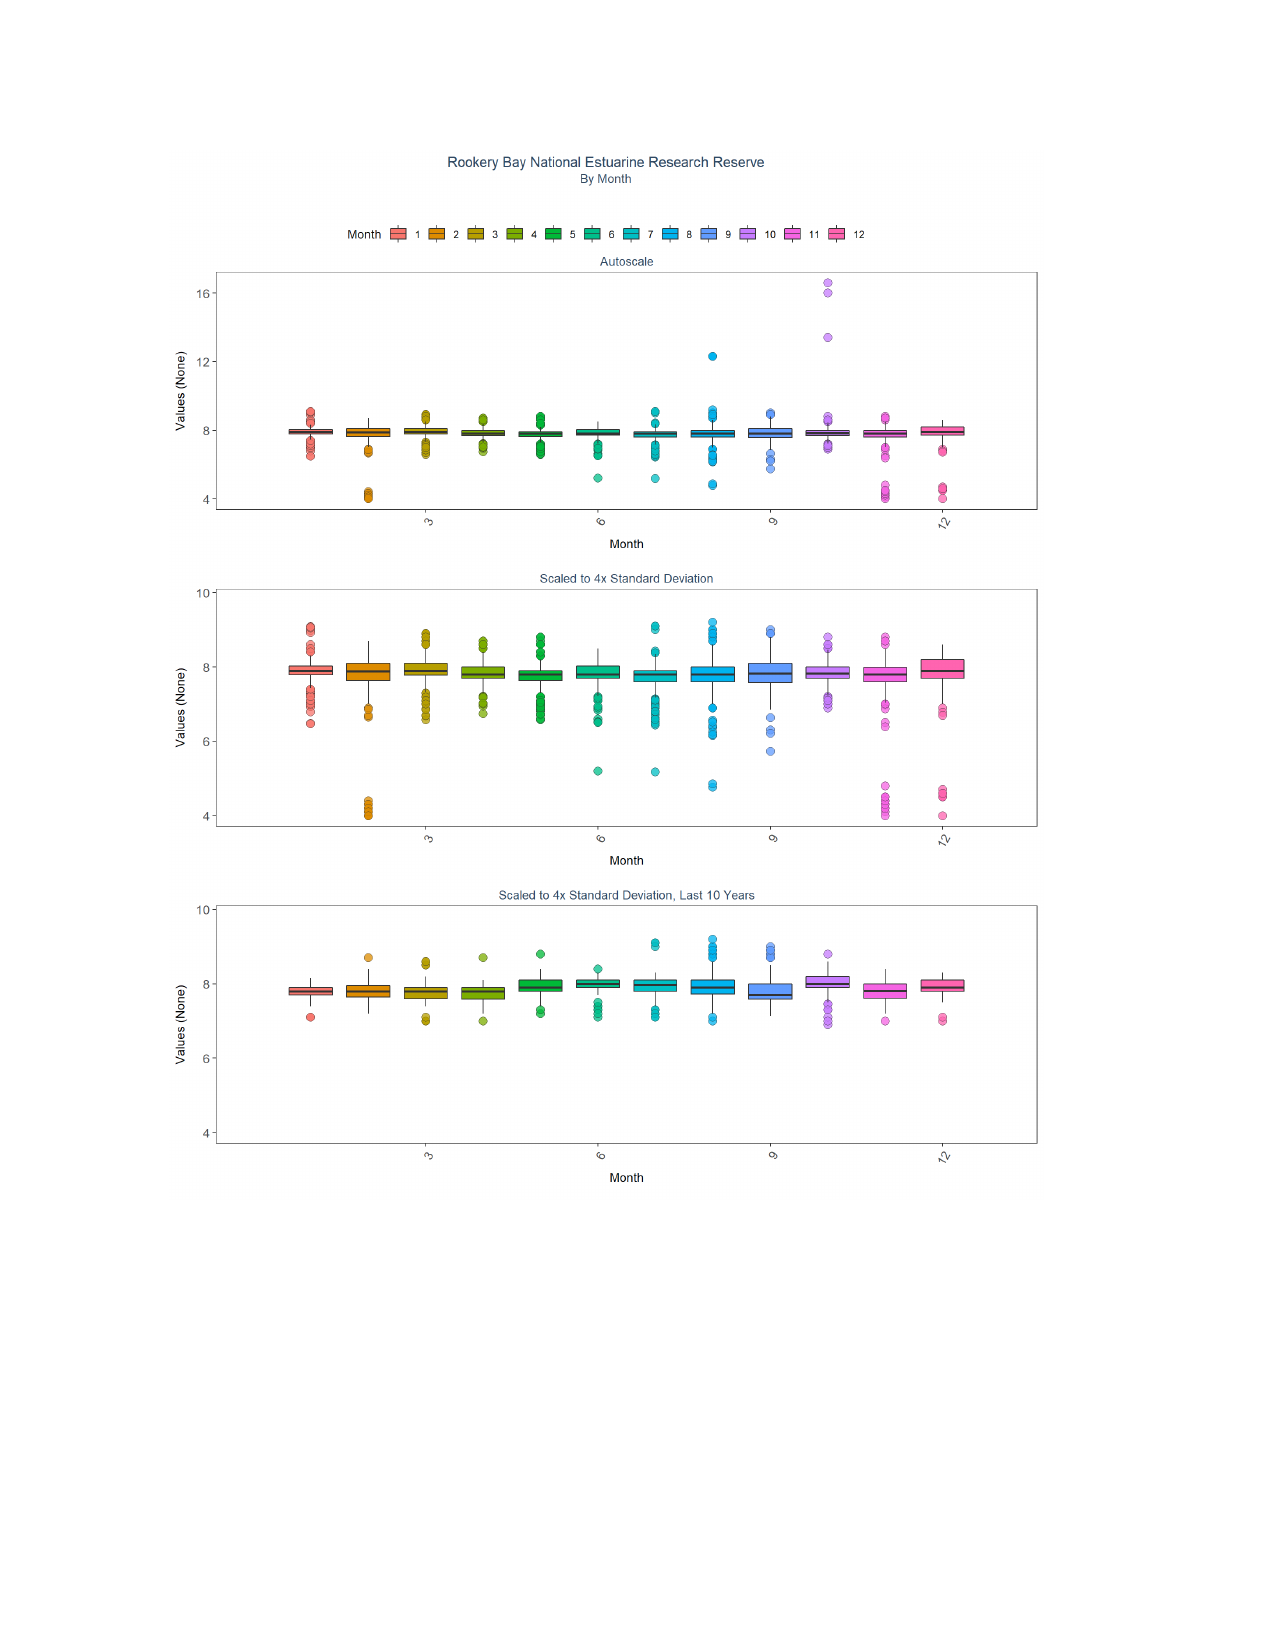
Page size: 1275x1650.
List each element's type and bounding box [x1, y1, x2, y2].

picture [168, 150, 1044, 1200]
